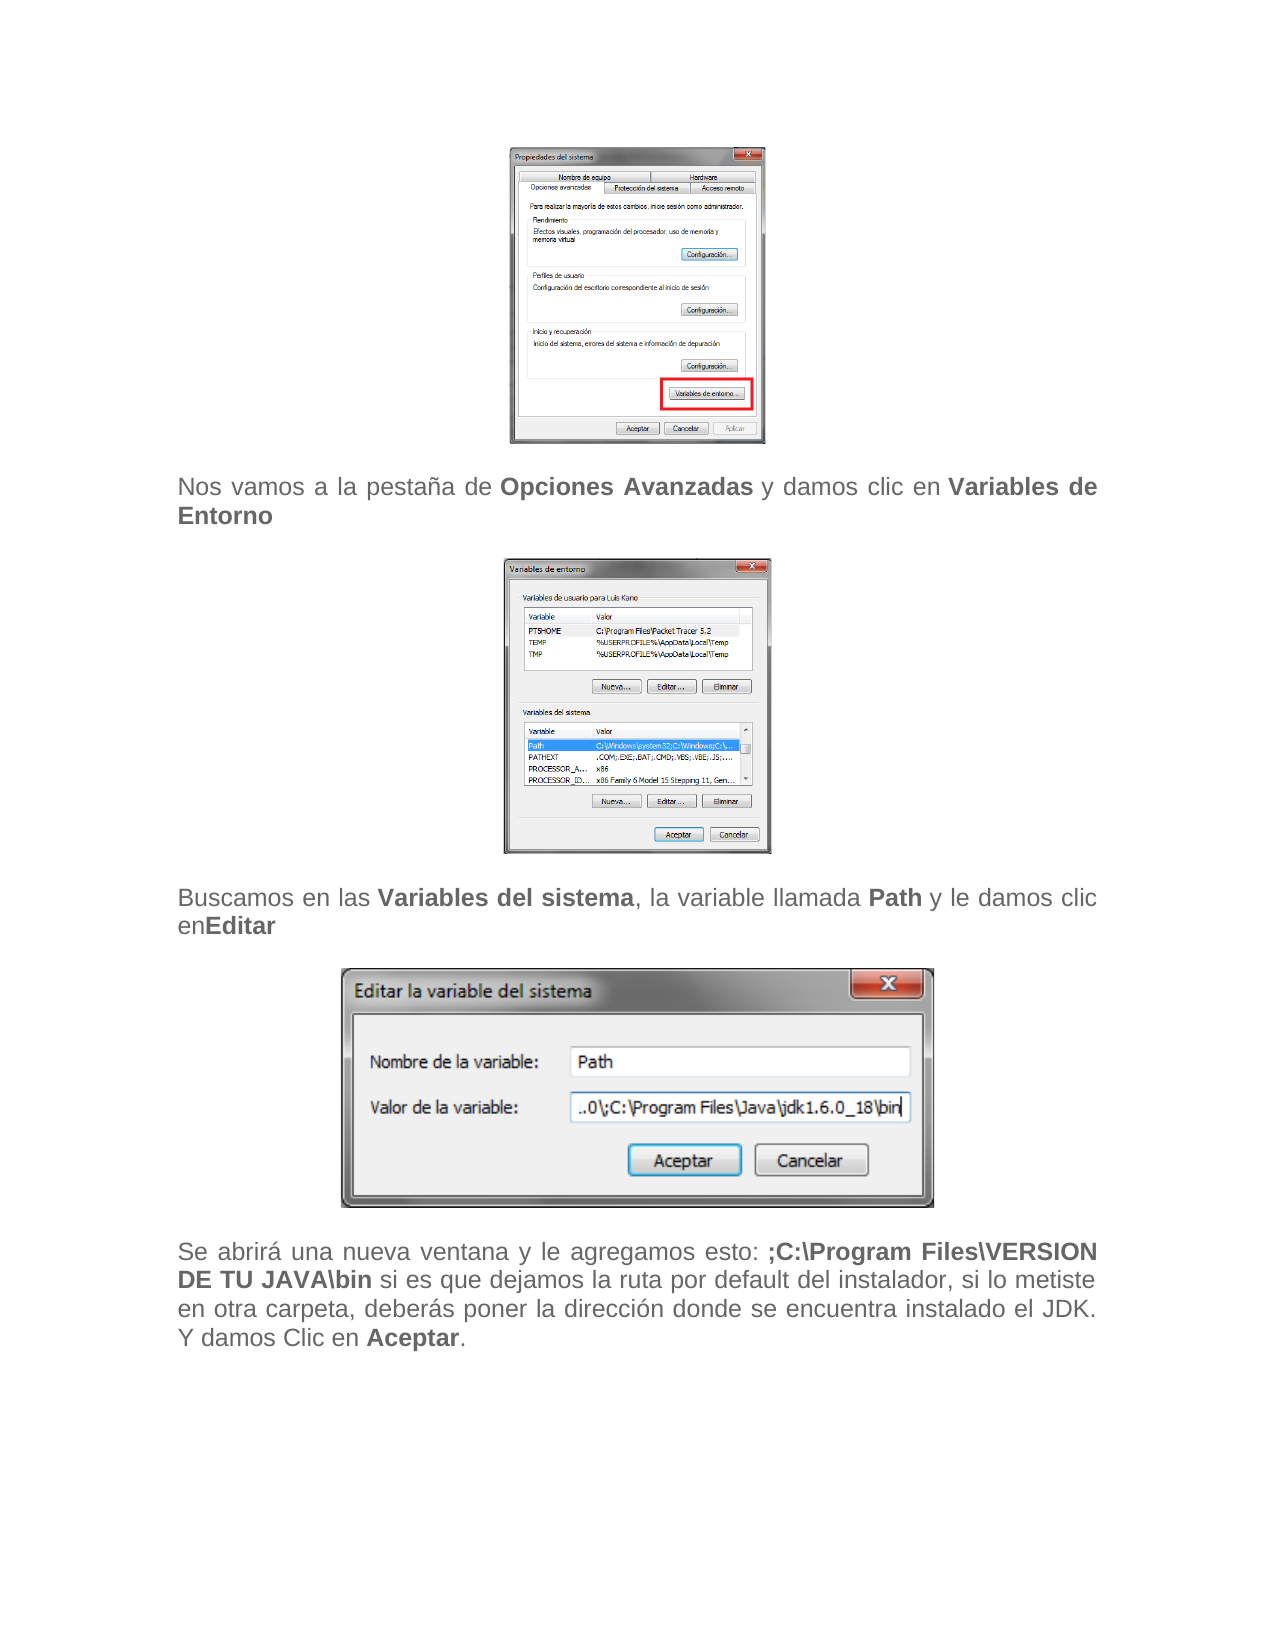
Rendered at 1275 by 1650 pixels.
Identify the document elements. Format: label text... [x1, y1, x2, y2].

picture [509, 147, 766, 444]
picture [503, 558, 772, 854]
text Se abrirá una nueva ventana y le agregamos esto: ;C:\Program Files\VERSION DE TU JAVA\bin si es que dejamos la ruta por default del instalador, si lo metiste en otra carpeta, deberás poner la dirección donde se encuentra instalado el JDK. Y damos Clic en Aceptar. [177, 1237, 1098, 1352]
text Nos vamos a la pestaña de Opciones Avanzadas y damos clic en Variables de Entorno [177, 472, 1098, 529]
picture [340, 968, 935, 1208]
text Buscamos en las Variables del sistema, la variable llamada Path y le damos clic enEditar [177, 883, 1098, 940]
